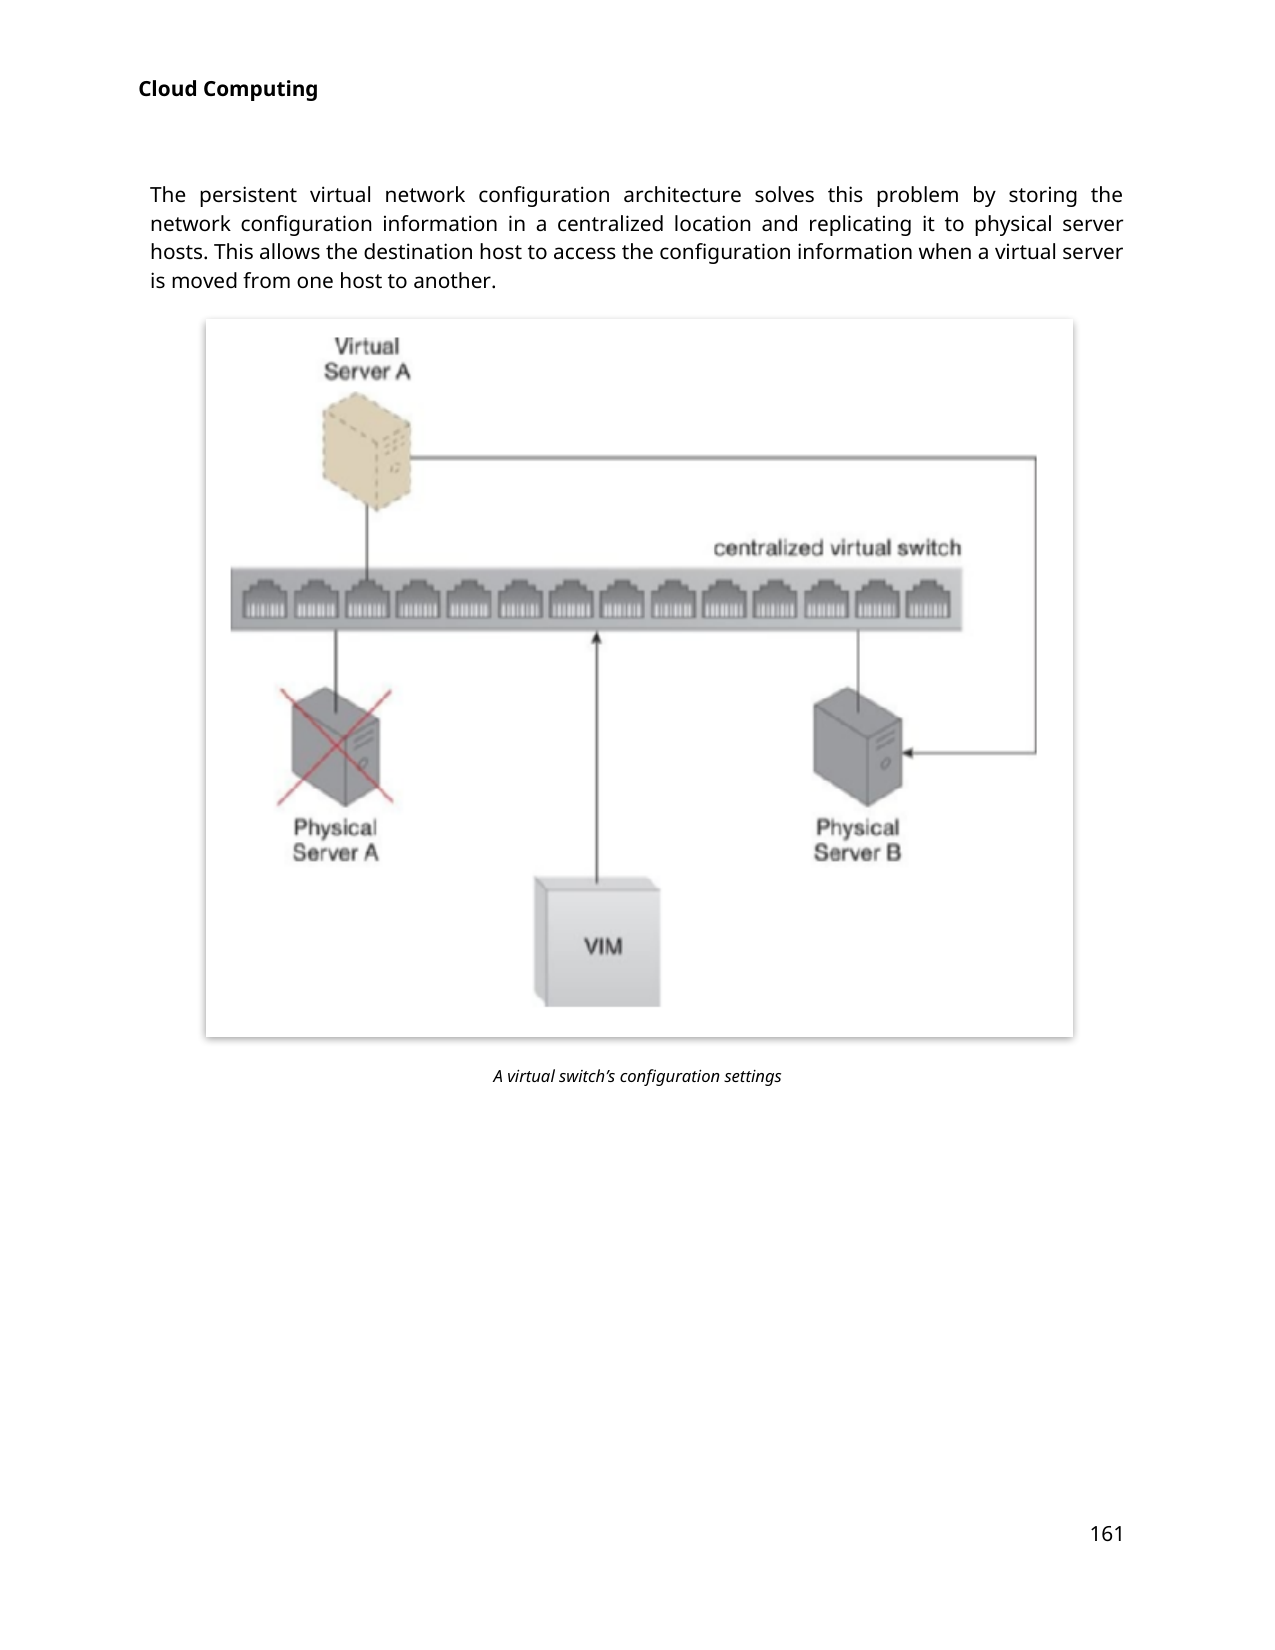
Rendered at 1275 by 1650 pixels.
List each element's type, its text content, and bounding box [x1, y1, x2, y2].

text A virtual switch’s configuration settings [150, 1064, 1125, 1087]
picture [220, 334, 1059, 1022]
text The persistent virtual network configuration architecture solves this problem by storing the network configuration information in a centralized location and replicating it to physical server hosts. This allows the destination host to access the configuration information when a virtual server is moved from one host to another. [150, 181, 1125, 294]
